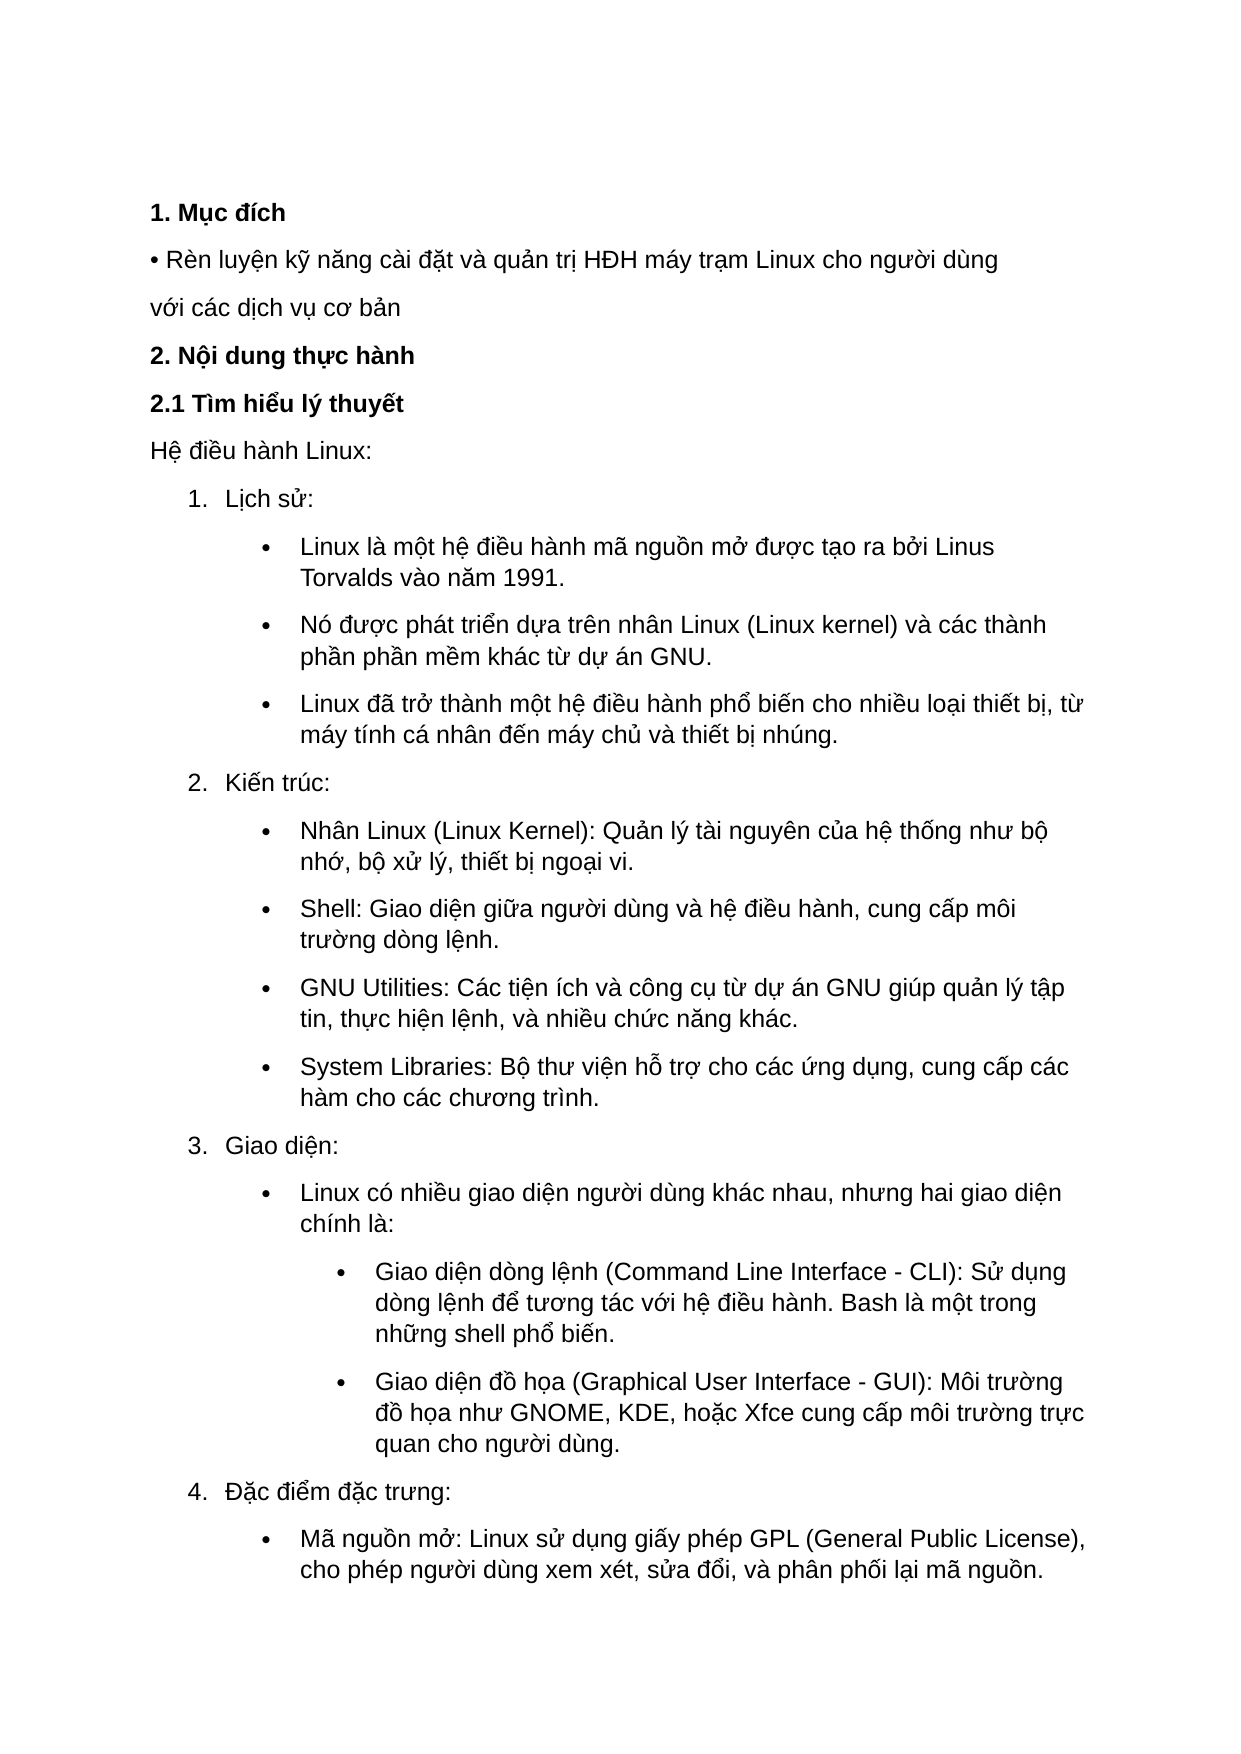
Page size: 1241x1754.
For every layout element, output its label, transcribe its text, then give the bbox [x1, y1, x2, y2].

list Shell: Giao diện giữa người dùng và hệ điều hành, cung cấp môi trường dòng lệnh. [262, 894, 1090, 954]
list Đặc điểm đặc trưng: [187, 1477, 1090, 1505]
list Giao diện đồ họa (Graphical User Interface - GUI): Môi trường đồ họa như GNOME, KDE, hoặc Xfce cung cấp môi trường trực quan cho người dùng. [337, 1367, 1090, 1458]
list Giao diện: [187, 1131, 1090, 1159]
text 2.1 Tìm hiểu lý thuyết [150, 388, 1090, 417]
list Nhân Linux (Linux Kernel): Quản lý tài nguyên của hệ thống như bộ nhớ, bộ xử lý, thiết bị ngoại vi. [262, 816, 1090, 875]
text Hệ điều hành Linux: [150, 436, 1090, 465]
list Kiến trúc: [187, 768, 1090, 797]
text 2. Nội dung thực hành [150, 341, 1090, 369]
text 1. Mục đích [150, 198, 1090, 226]
list System Libraries: Bộ thư viện hỗ trợ cho các ứng dụng, cung cấp các hàm cho các chương trình. [262, 1052, 1090, 1112]
text • Rèn luyện kỹ năng cài đặt và quản trị HĐH máy trạm Linux cho người dùng [150, 245, 1090, 274]
list Linux có nhiều giao diện người dùng khác nhau, nhưng hai giao diện chính là: [262, 1178, 1090, 1238]
list Lịch sử: [187, 484, 1090, 513]
list Linux là một hệ điều hành mã nguồn mở được tạo ra bởi Linus Torvalds vào năm 1991. [262, 532, 1090, 591]
list Linux đã trở thành một hệ điều hành phổ biến cho nhiều loại thiết bị, từ máy tính cá nhân đến máy chủ và thiết bị nhúng. [262, 689, 1090, 749]
list Nó được phát triển dựa trên nhân Linux (Linux kernel) và các thành phần phần mềm khác từ dự án GNU. [262, 610, 1090, 670]
list GNU Utilities: Các tiện ích và công cụ từ dự án GNU giúp quản lý tập tin, thực hiện lệnh, và nhiều chức năng khác. [262, 973, 1090, 1033]
list Mã nguồn mở: Linux sử dụng giấy phép GPL (General Public License), cho phép người dùng xem xét, sửa đổi, và phân phối lại mã nguồn. [262, 1524, 1090, 1584]
list Giao diện dòng lệnh (Command Line Interface - CLI): Sử dụng dòng lệnh để tương tác với hệ điều hành. Bash là một trong những shell phổ biến. [337, 1257, 1090, 1348]
text với các dịch vụ cơ bản [150, 293, 1090, 322]
